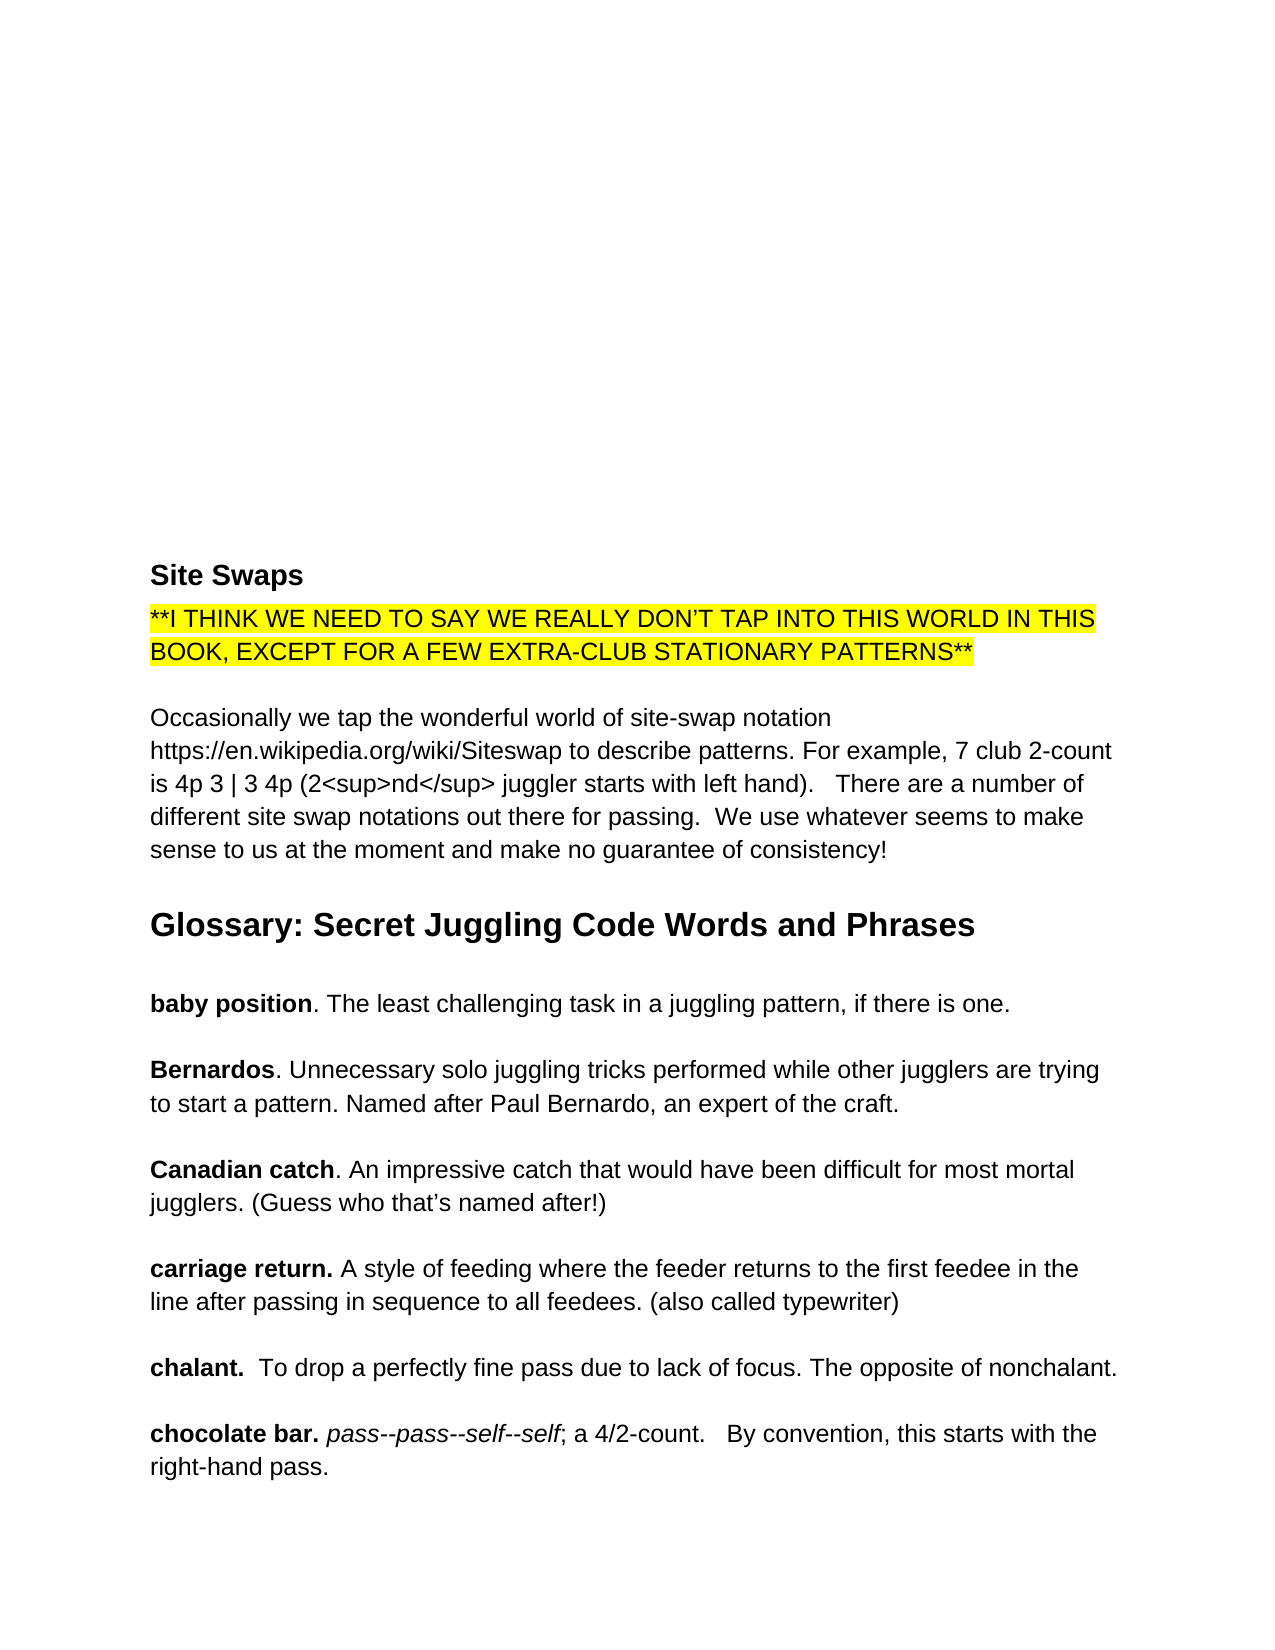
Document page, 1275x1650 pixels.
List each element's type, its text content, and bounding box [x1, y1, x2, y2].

subtitle Site Swaps [150, 558, 1125, 591]
text chocolate bar. pass--pass--self--self; a 4/2-count. By convention, this starts with the right-hand pass. [150, 1419, 1125, 1481]
text Occasionally we tap the wonderful world of site-swap notation https://en.wikipedia.org/wiki/Siteswap to describe patterns. For example, 7 club 2-count is 4p 3 | 3 4p (2<sup>nd</sup> juggler starts with left hand). There are a number of different site swap notations out there for passing. We use whatever seems to make sense to us at the moment and make no guarantee of consistency! [150, 703, 1125, 864]
text chalant. To drop a perfectly fine pass due to lack of focus. The opposite of nonchalant. [150, 1353, 1125, 1381]
text carriage return. A style of feeding where the feeder returns to the first feedee in the line after passing in sequence to all feedees. (also called typewriter) [150, 1254, 1125, 1315]
text **I THINK WE NEED TO SAY WE REALLY DON’T TAP INTO THIS WORLD IN THIS BOOK, EXCEPT FOR A FEW EXTRA-CLUB STATIONARY PATTERNS** [150, 604, 1125, 666]
subtitle Glossary: Secret Juggling Code Words and Phrases [150, 906, 1125, 944]
text Bernardos. Unnecessary solo juggling tricks performed while other jugglers are trying to start a pattern. Named after Paul Bernardo, an expert of the craft. [150, 1056, 1125, 1117]
text baby position. The least challenging task in a juggling pattern, if there is one. [150, 989, 1125, 1018]
text Canadian catch. An impressive catch that would have been difficult for most mortal jugglers. (Guess who that’s named after!) [150, 1154, 1125, 1216]
